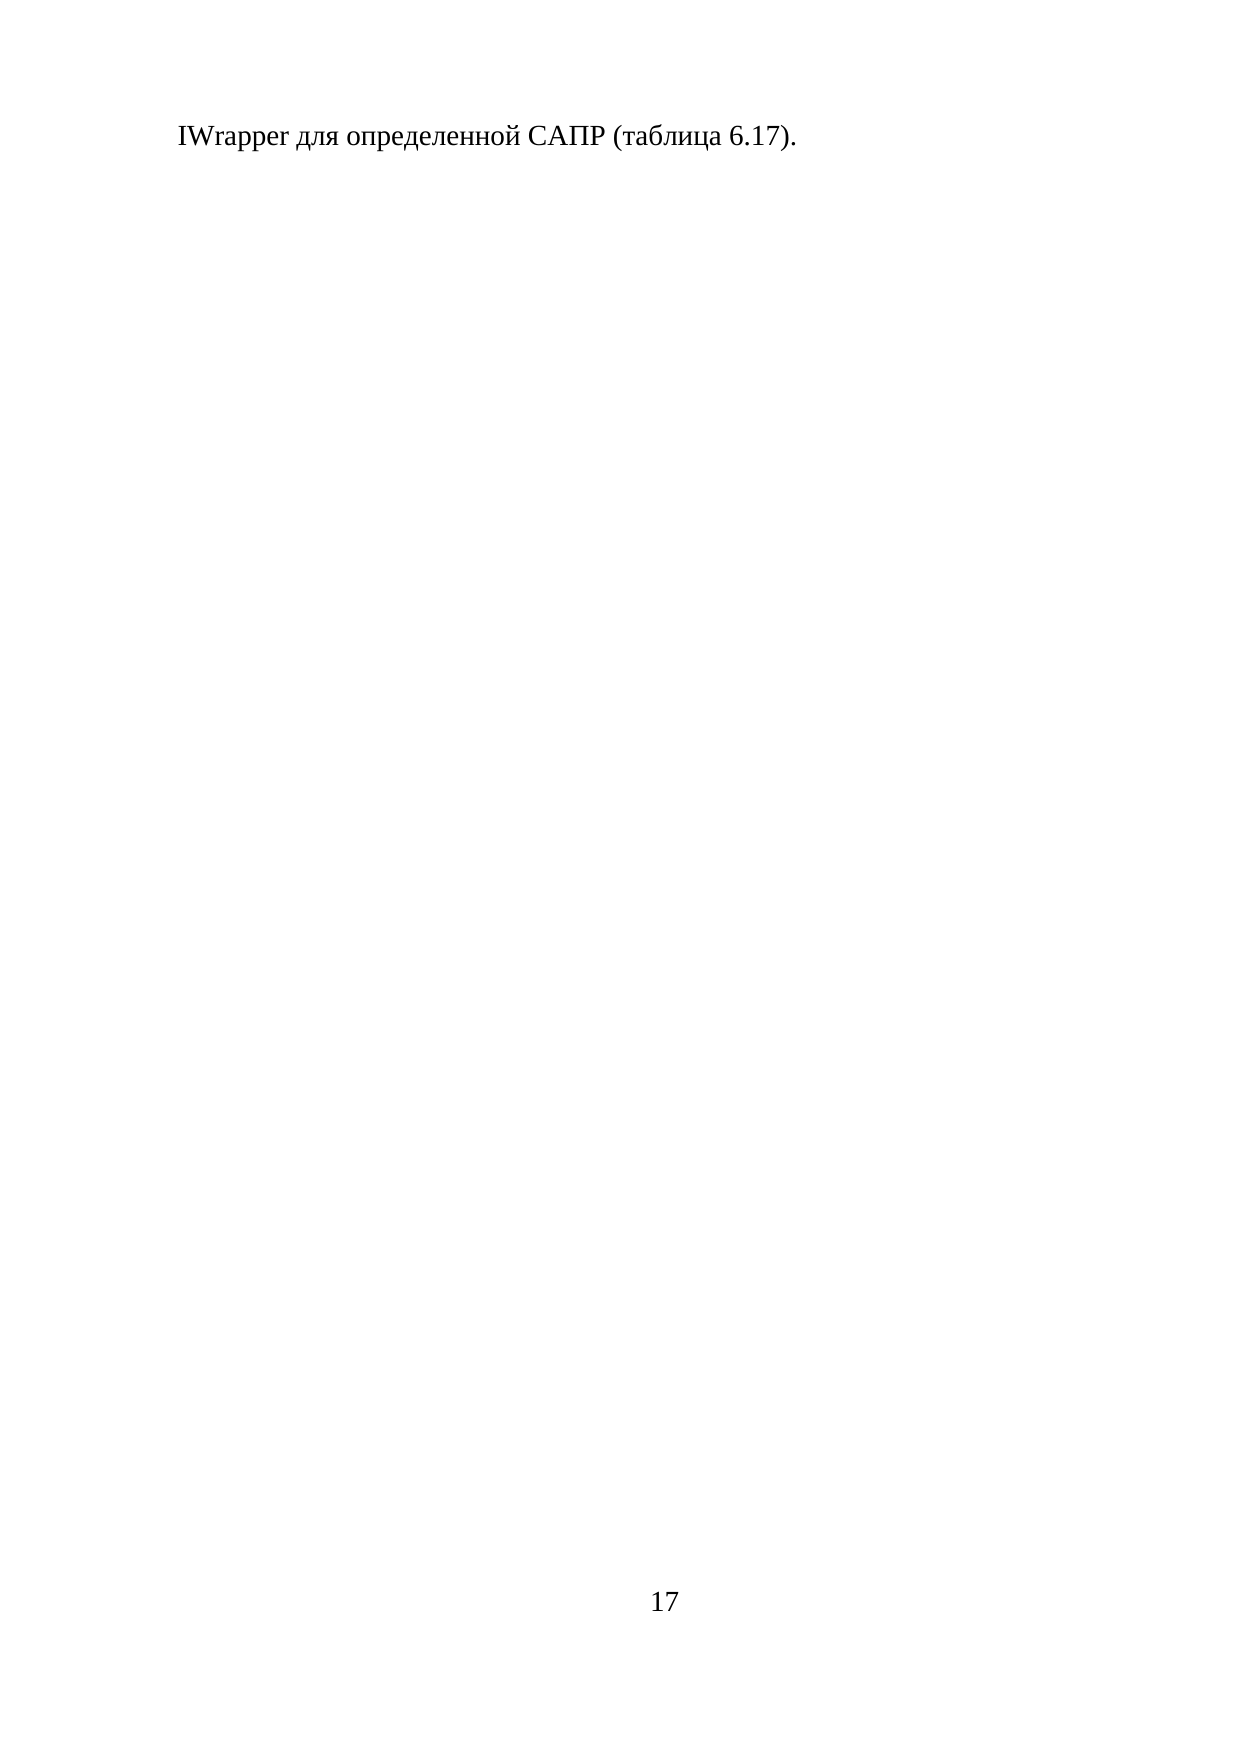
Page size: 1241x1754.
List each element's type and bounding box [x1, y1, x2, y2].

text [177, 118, 1152, 152]
